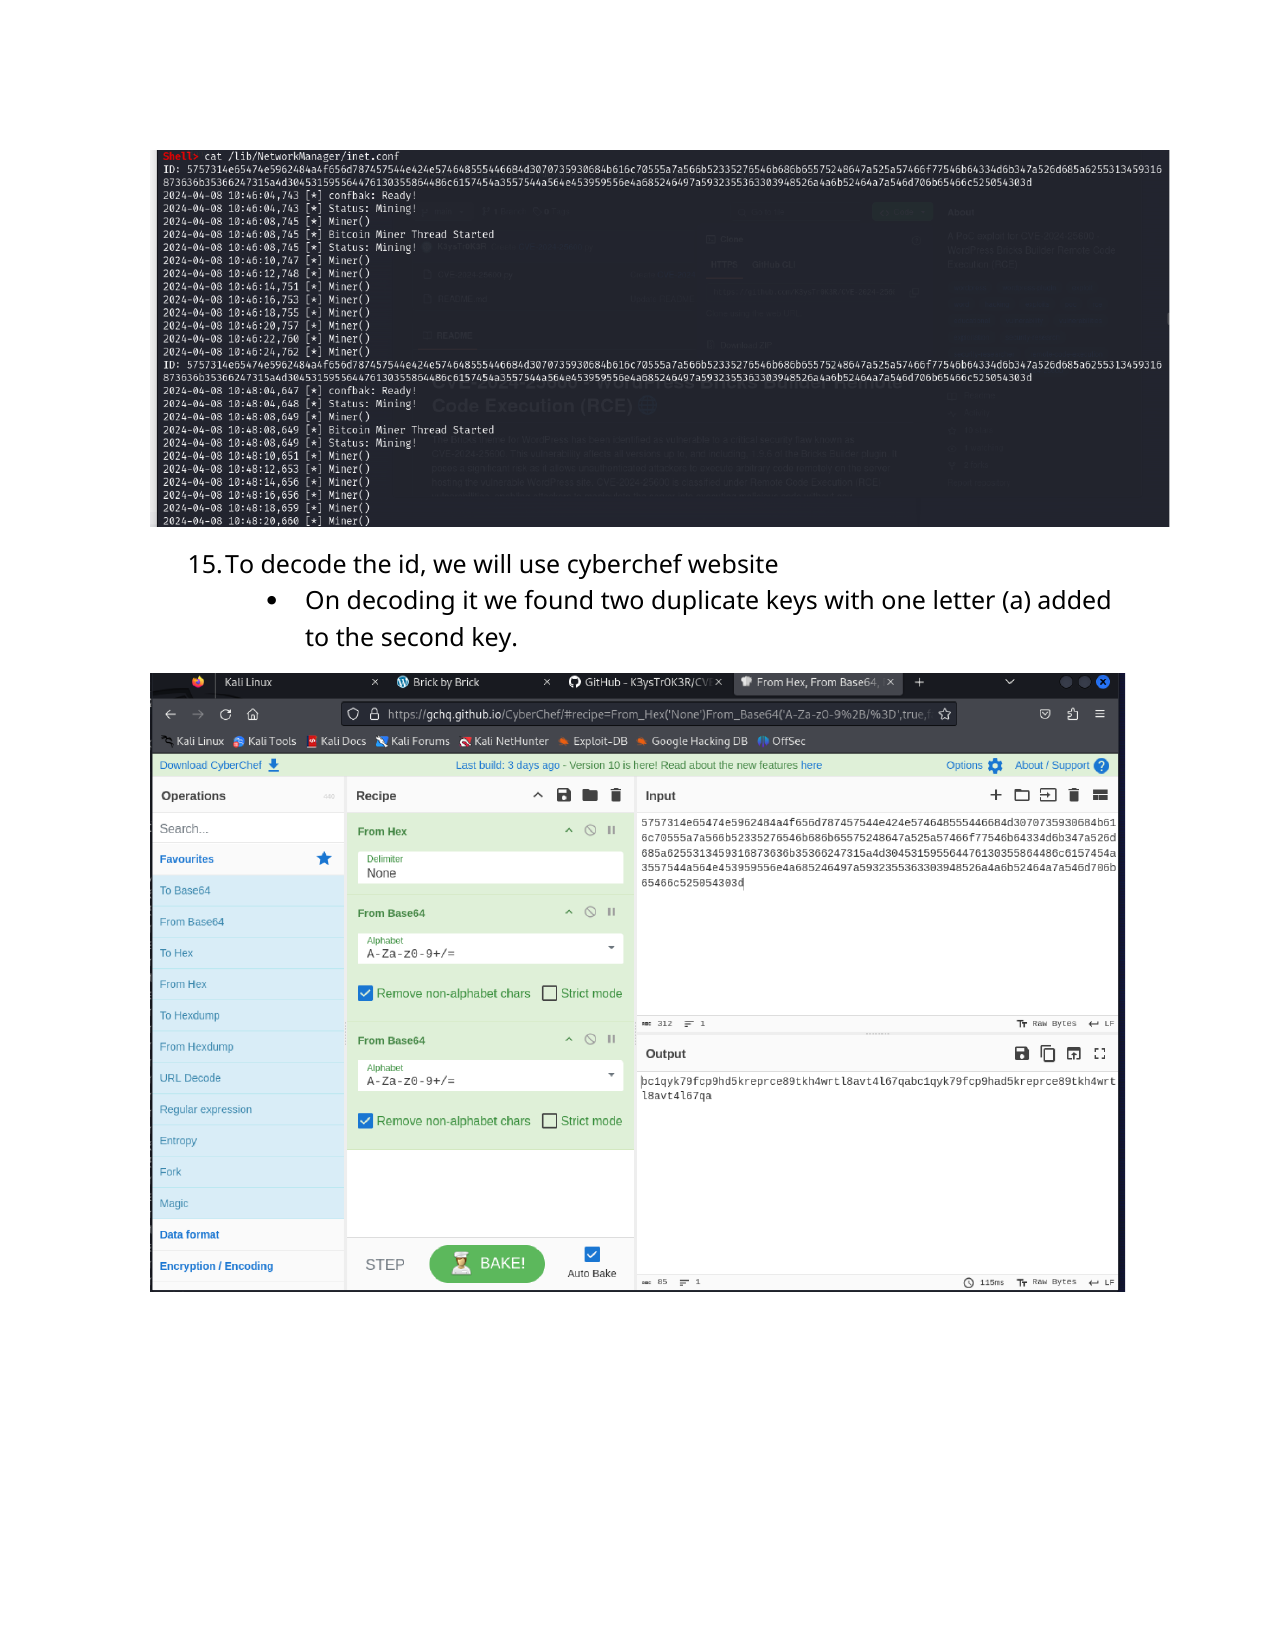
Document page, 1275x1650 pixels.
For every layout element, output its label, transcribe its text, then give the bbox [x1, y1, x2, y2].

list On decoding it we found two duplicate keys with one letter (a) added to the second key. [267, 583, 1125, 654]
picture [150, 673, 1125, 1292]
list To decode the id, we will use cyberchef website [187, 546, 1125, 580]
picture [150, 150, 1170, 527]
